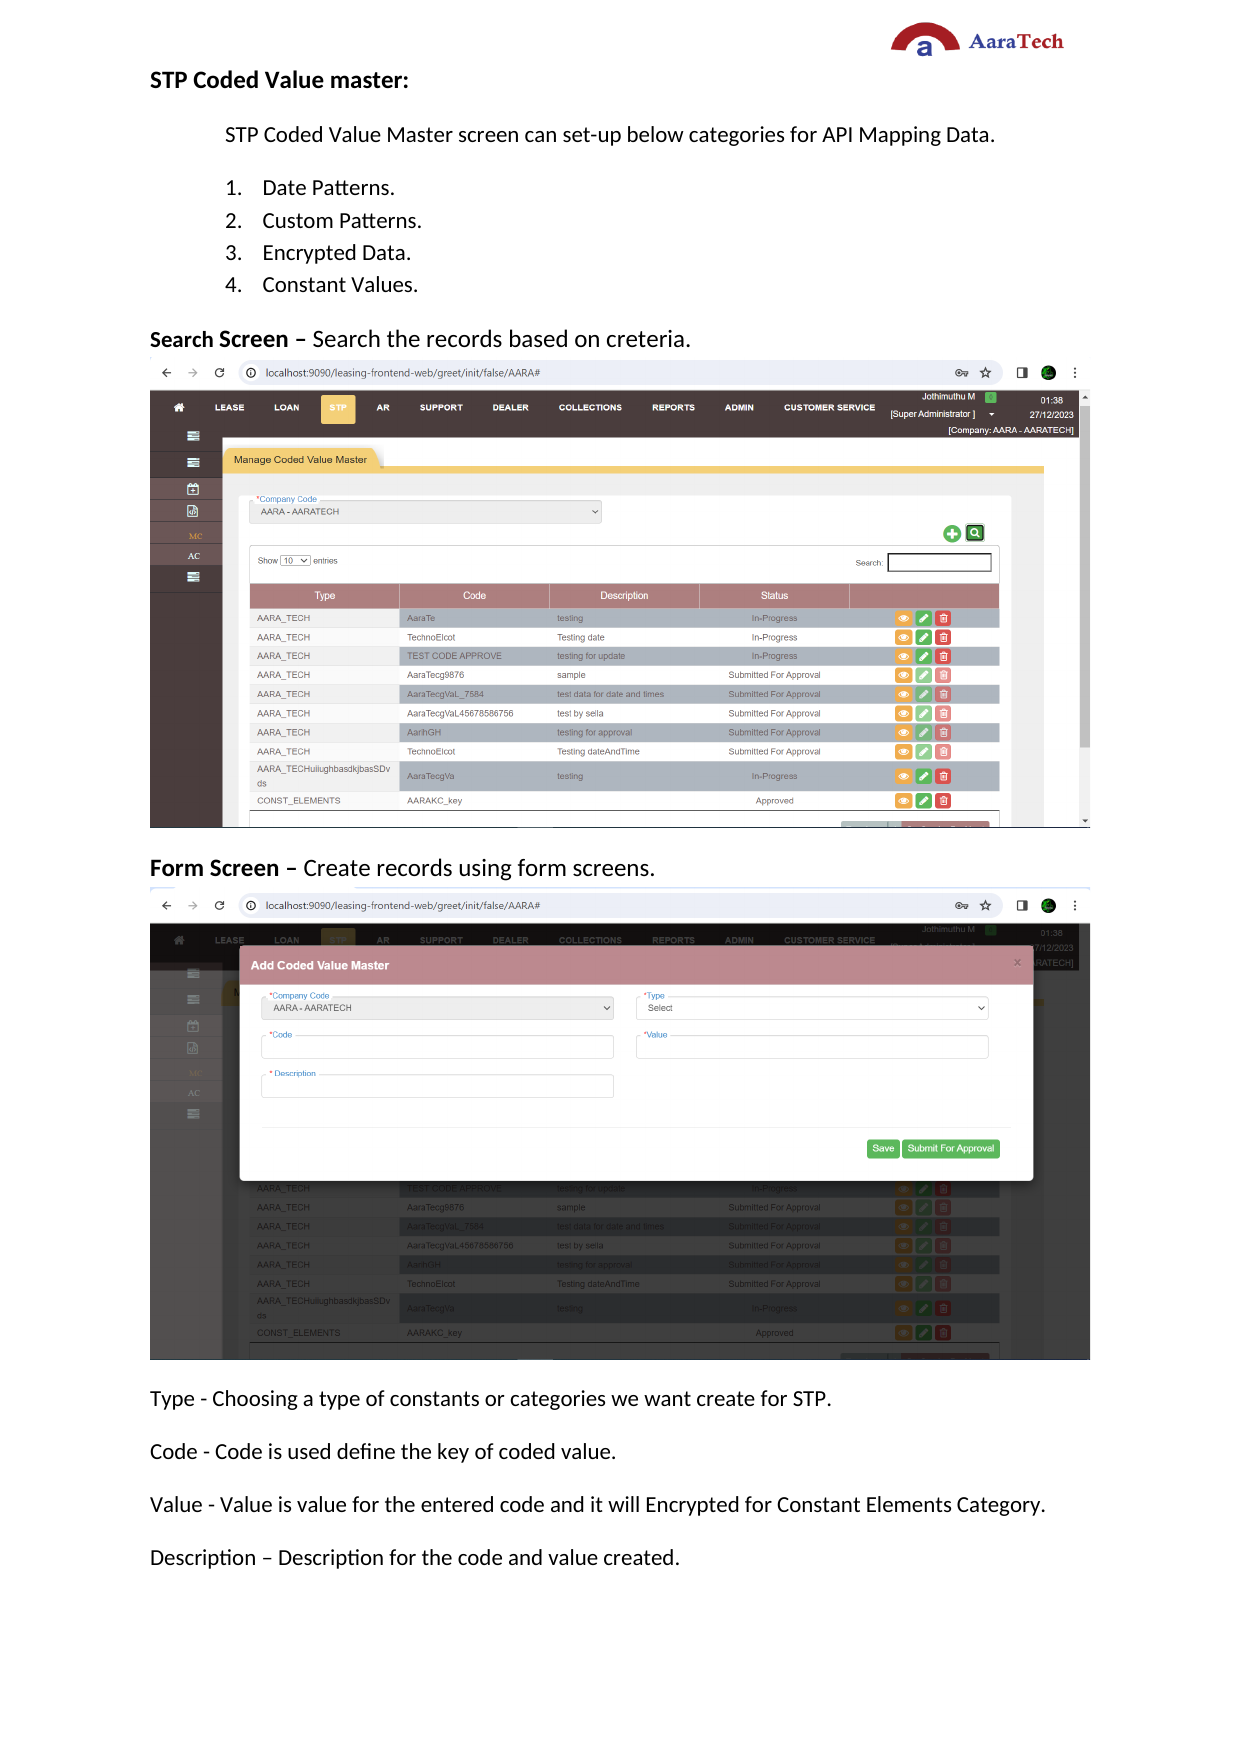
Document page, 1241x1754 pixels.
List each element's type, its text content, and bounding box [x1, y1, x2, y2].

text Code - Code is used define the key of coded value. [150, 1437, 1090, 1465]
text Value - Value is value for the entered code and it will Encrypted for Constant Elements Category. [150, 1490, 1090, 1518]
text Form Screen – Create records using form screens. [150, 852, 1090, 887]
picture [150, 887, 1091, 1360]
text Search Screen – Search the records based on creteria. [150, 323, 1090, 357]
list Constant Values. [225, 270, 1090, 298]
list Date Patterns. [225, 173, 1090, 202]
text Type - Choosing a type of constants or categories we want create for STP. [150, 1384, 1090, 1412]
list Custom Patterns. [225, 206, 1090, 234]
text STP Coded Value master: [150, 65, 1090, 95]
picture [150, 357, 1091, 828]
text Description – Description for the code and value created. [150, 1543, 1090, 1571]
list Encrypted Data. [225, 238, 1090, 266]
picture [888, 20, 1066, 61]
text STP Coded Value Master screen can set-up below categories for API Mapping Data. [150, 121, 1090, 148]
